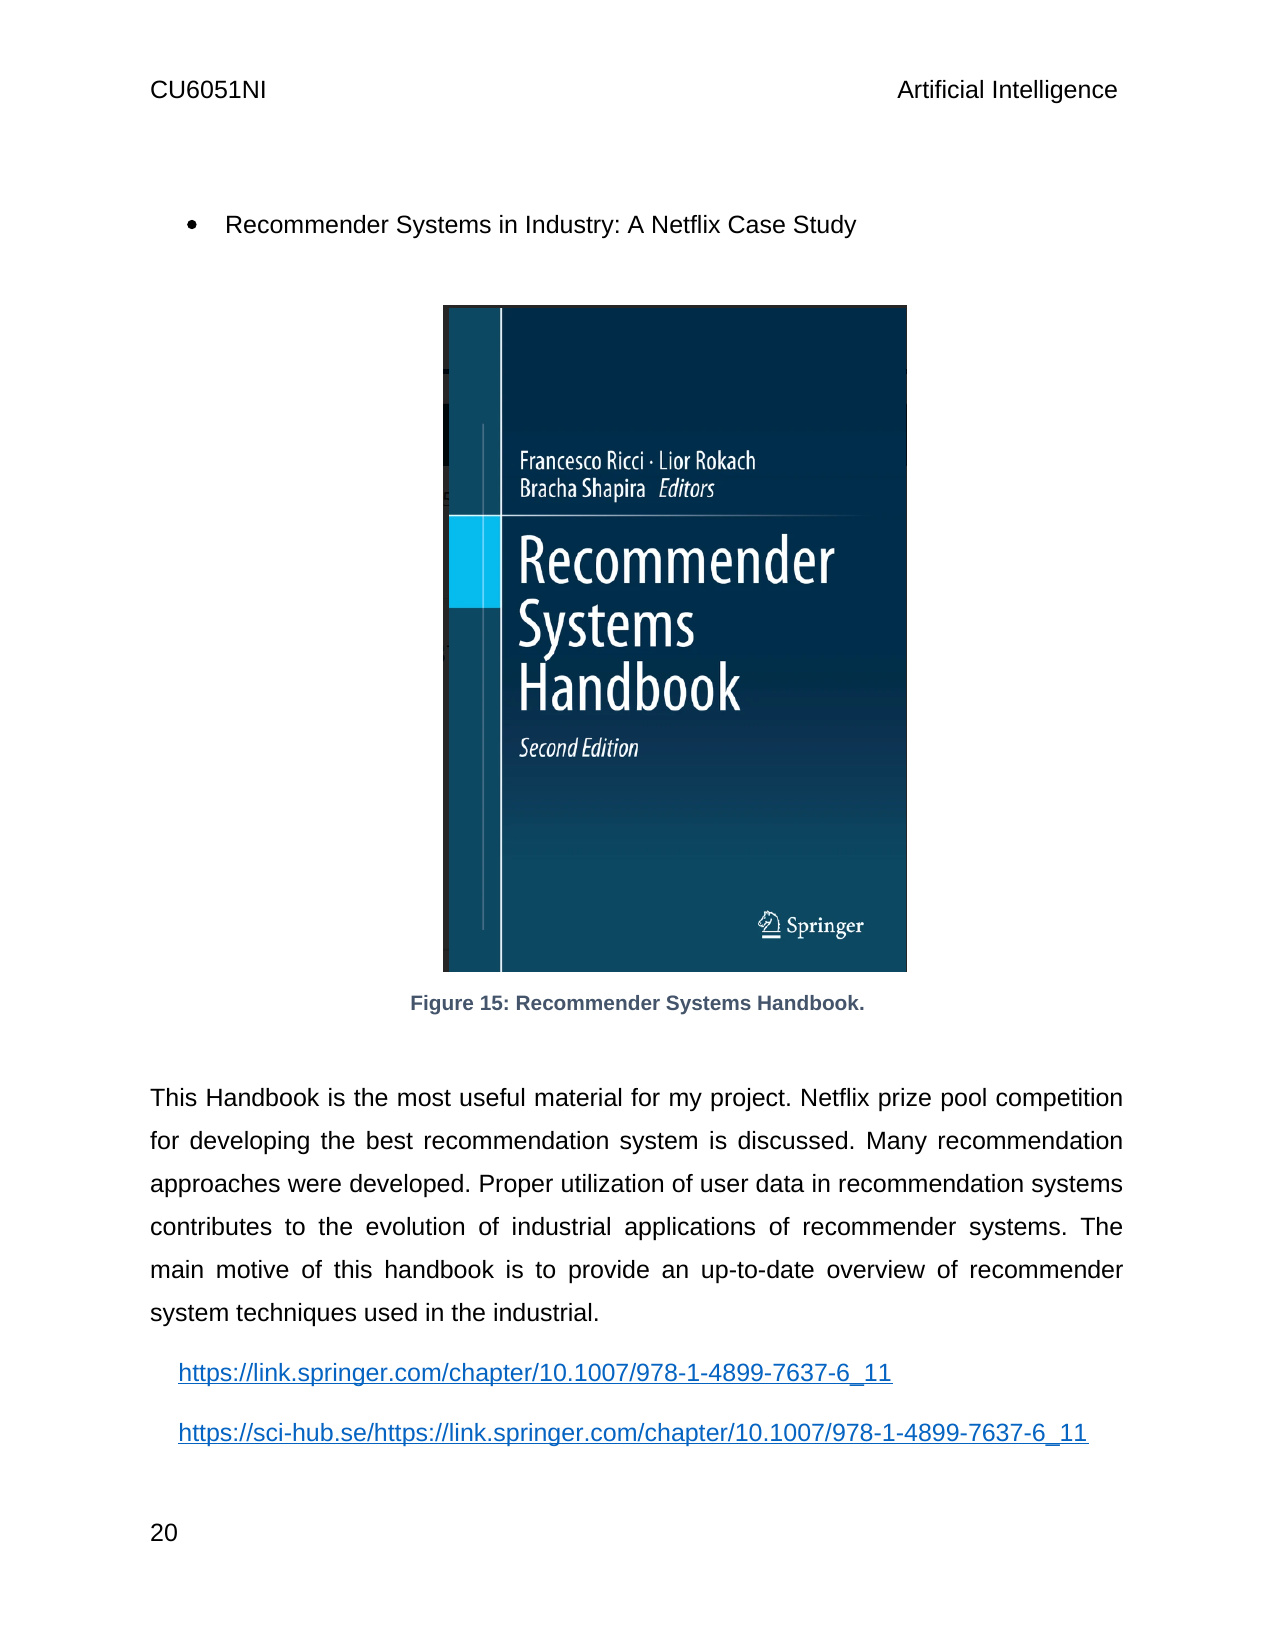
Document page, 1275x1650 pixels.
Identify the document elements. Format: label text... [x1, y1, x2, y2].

text This Handbook is the most useful material for my project. Netflix prize pool competition for developing the best recommendation system is discussed. Many recommendation approaches were developed. Proper utilization of user data in recommendation systems contributes to the evolution of industrial applications of recommender systems. The main motive of this handbook is to provide an up-to-date overview of recommender system techniques used in the industrial. [150, 1083, 1125, 1327]
text Figure 15: Recommender Systems Handbook. [150, 990, 1125, 1014]
picture [443, 305, 907, 972]
text https://link.springer.com/chapter/10.1007/978-1-4899-7637-6_11 [178, 1358, 1125, 1387]
text https://sci-hub.se/https://link.springer.com/chapter/10.1007/978-1-4899-7637-6_11 [178, 1418, 1125, 1447]
list Recommender Systems in Industry: A Netflix Case Study [187, 210, 1125, 239]
